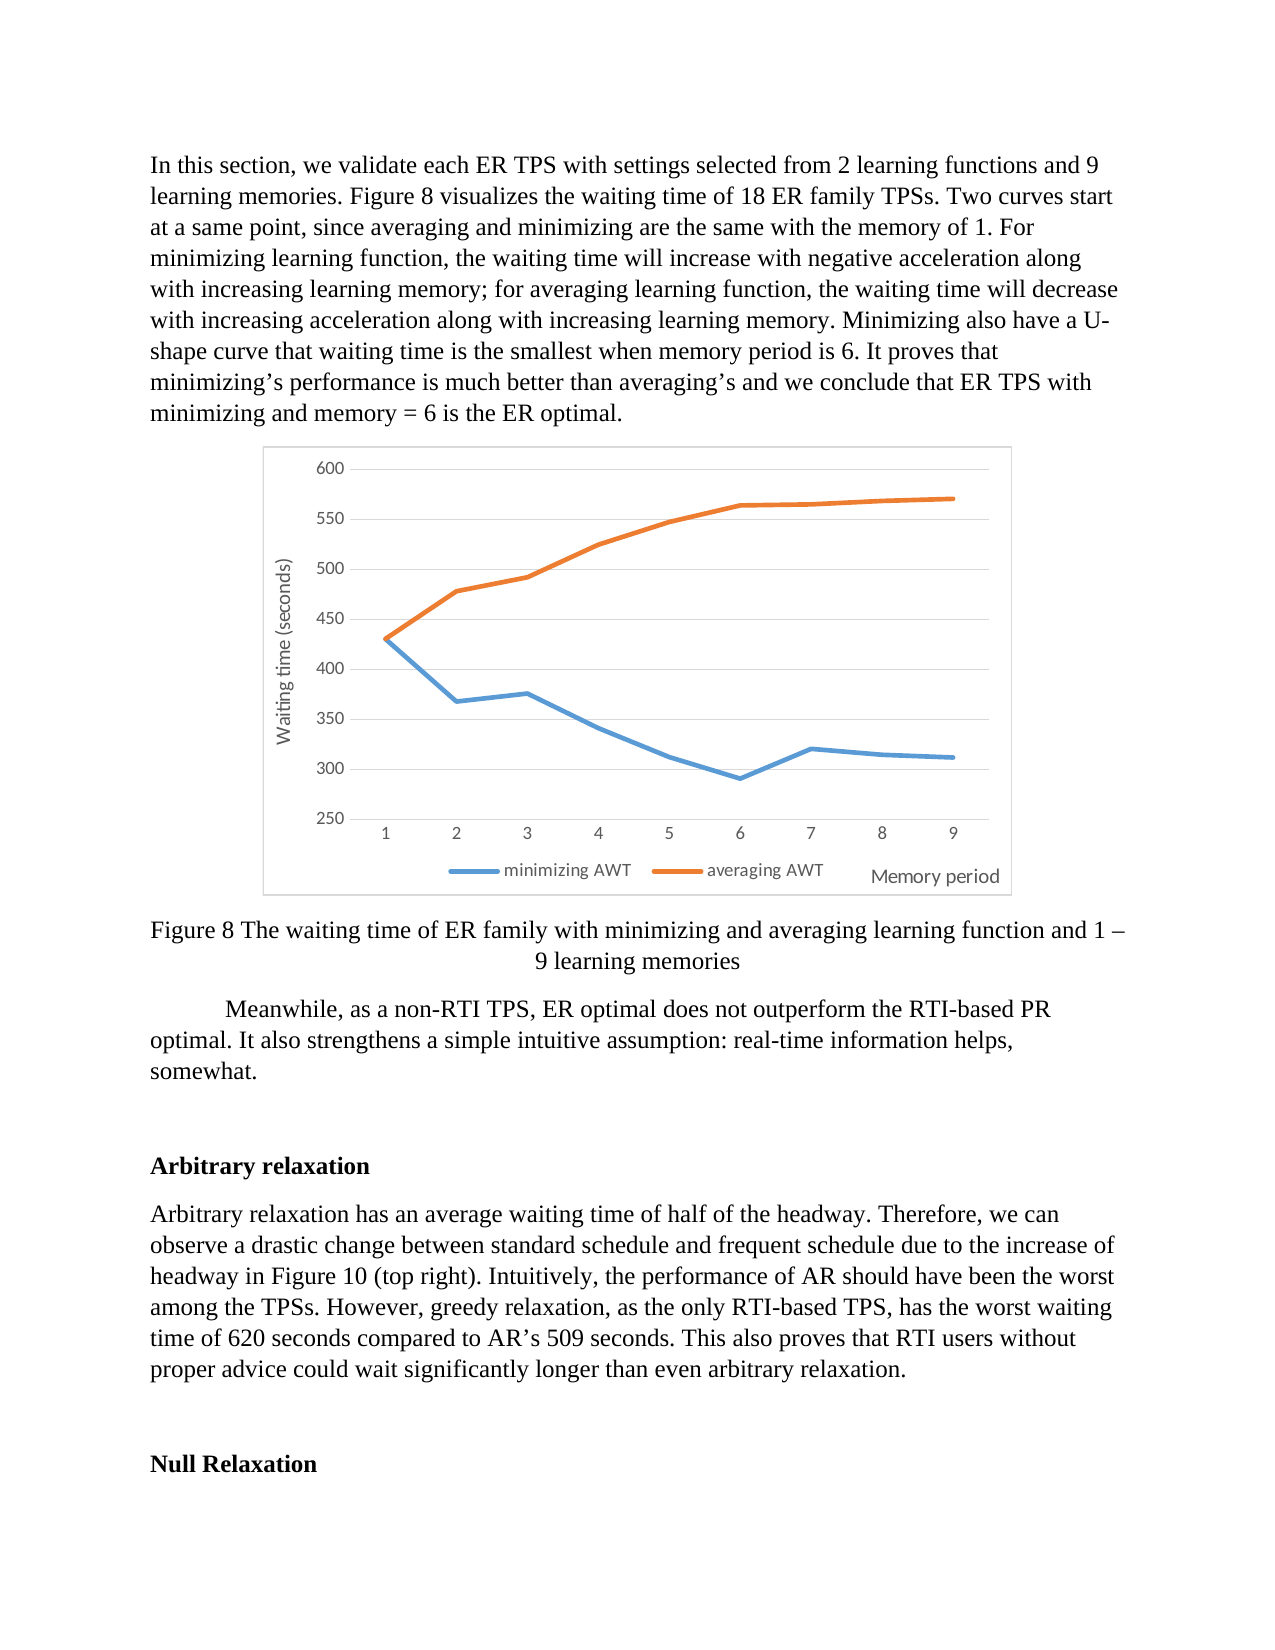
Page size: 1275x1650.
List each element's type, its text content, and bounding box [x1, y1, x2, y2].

text Arbitrary relaxation [150, 1151, 1125, 1180]
text Figure 8 The waiting time of ER family with minimizing and averaging learning function and 1 – 9 learning memories [150, 915, 1125, 975]
text Meanwhile, as a non-RTI TPS, ER optimal does not outperform the RTI-based PR optimal. It also strengthens a simple intuitive assumption: real-time information helps, somewhat. [150, 994, 1125, 1084]
text Arbitrary relaxation has an average waiting time of half of the headway. Therefore, we can observe a drastic change between standard schedule and frequent schedule due to the increase of headway in Figure 10 (top right). Intuitively, the performance of AR should have been the worst among the TPSs. However, greedy relaxation, as the only RTI-based TPS, has the worst waiting time of 620 seconds compared to AR’s 509 seconds. This also proves that RTI users without proper advice could wait significantly longer than even arbitrary relaxation. [150, 1199, 1125, 1383]
text In this section, we validate each ER TPS with settings selected from 2 learning functions and 9 learning memories. Figure 8 visualizes the waiting time of 18 ER family TPSs. Two curves start at a same point, since averaging and minimizing are the same with the memory of 1. For minimizing learning function, the waiting time will increase with negative acceleration along with increasing learning memory; for averaging learning function, the waiting time will decrease with increasing acceleration along with increasing learning memory. Minimizing also have a U-shape curve that waiting time is the smallest when memory period is 6. It proves that minimizing’s performance is much better than averaging’s and we conclude that ER TPS with minimizing and memory = 6 is the ER optimal. [150, 150, 1125, 427]
text Null Relaxation [150, 1449, 1125, 1478]
